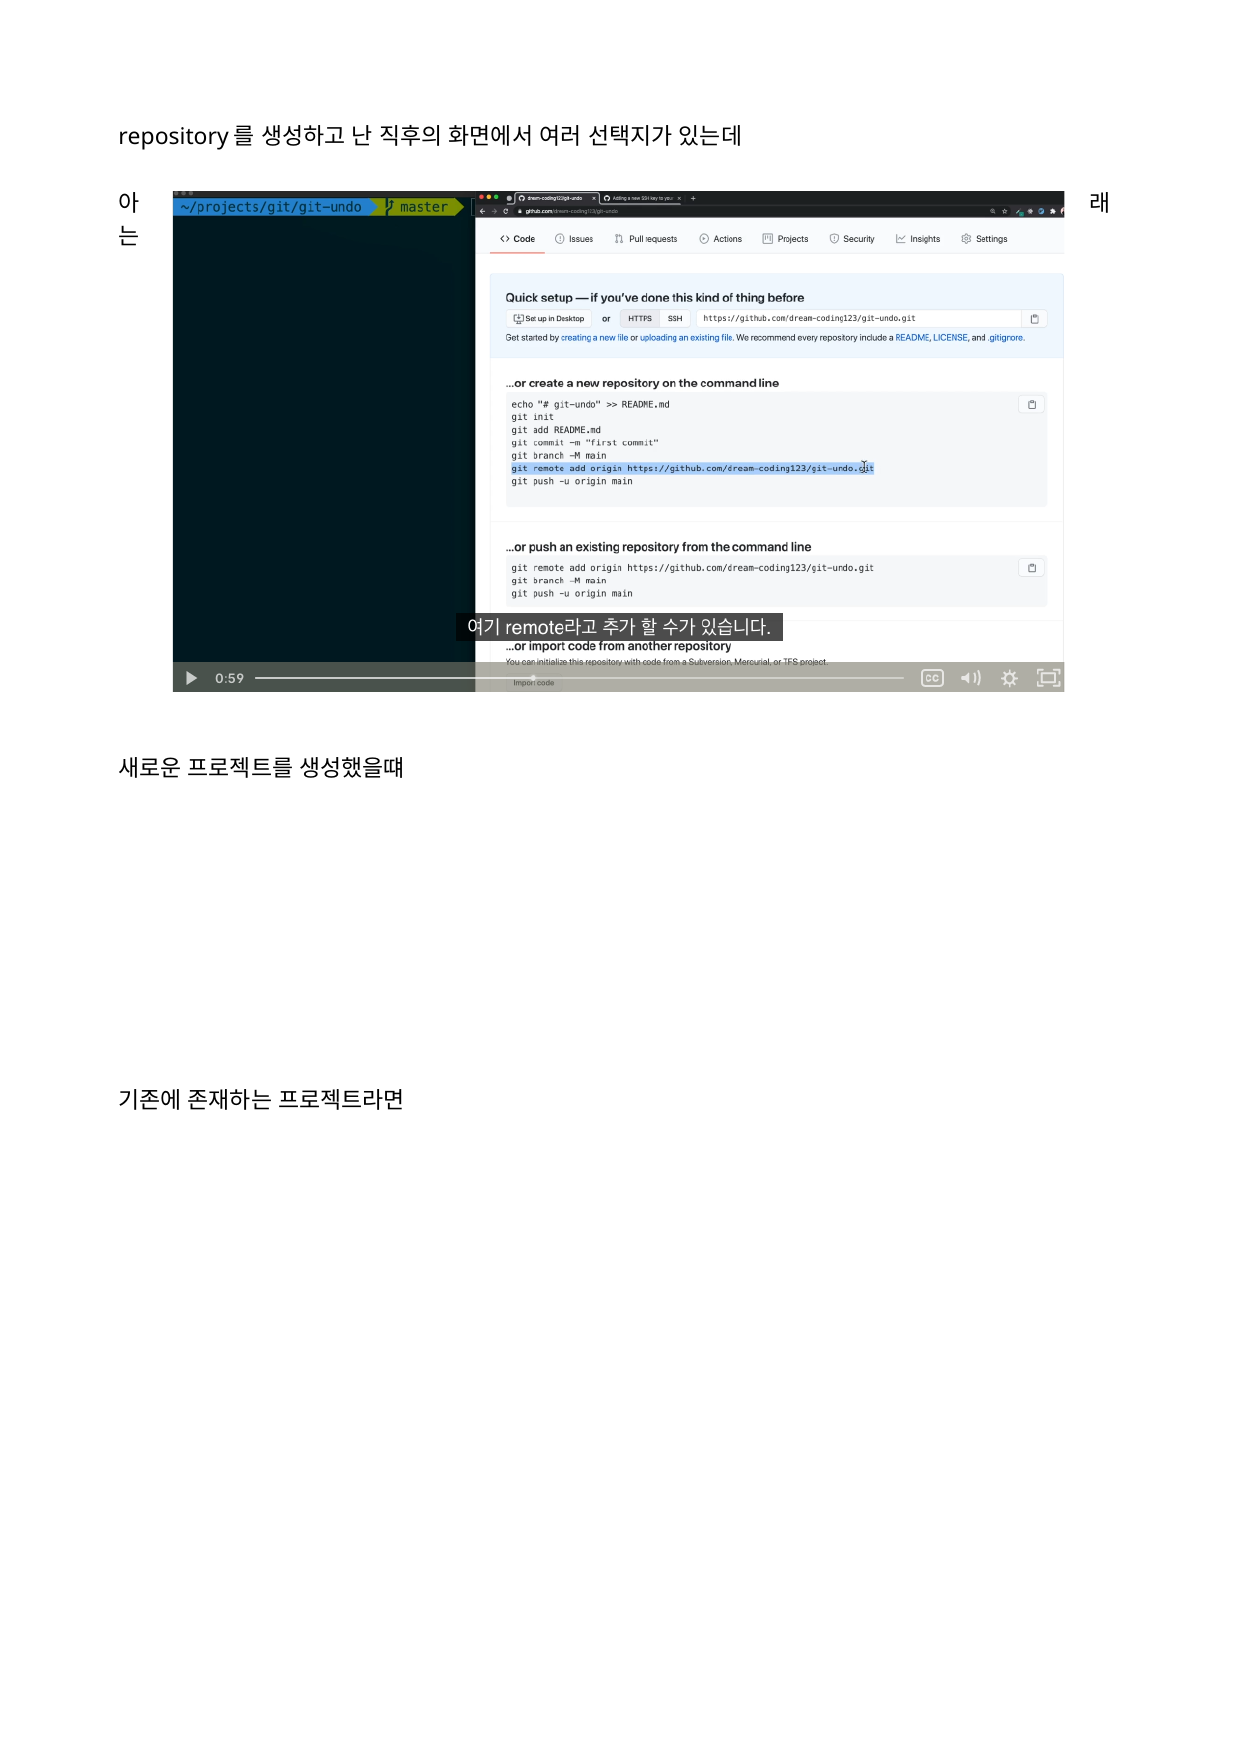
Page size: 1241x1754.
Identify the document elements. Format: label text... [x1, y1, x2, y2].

text 기존에 존재하는 프로젝트라면 [118, 1082, 1122, 1115]
picture [173, 191, 1063, 692]
text repository를 생성하고 난 직후의 화면에서 여러 선택지가 있는데 [118, 118, 1122, 151]
